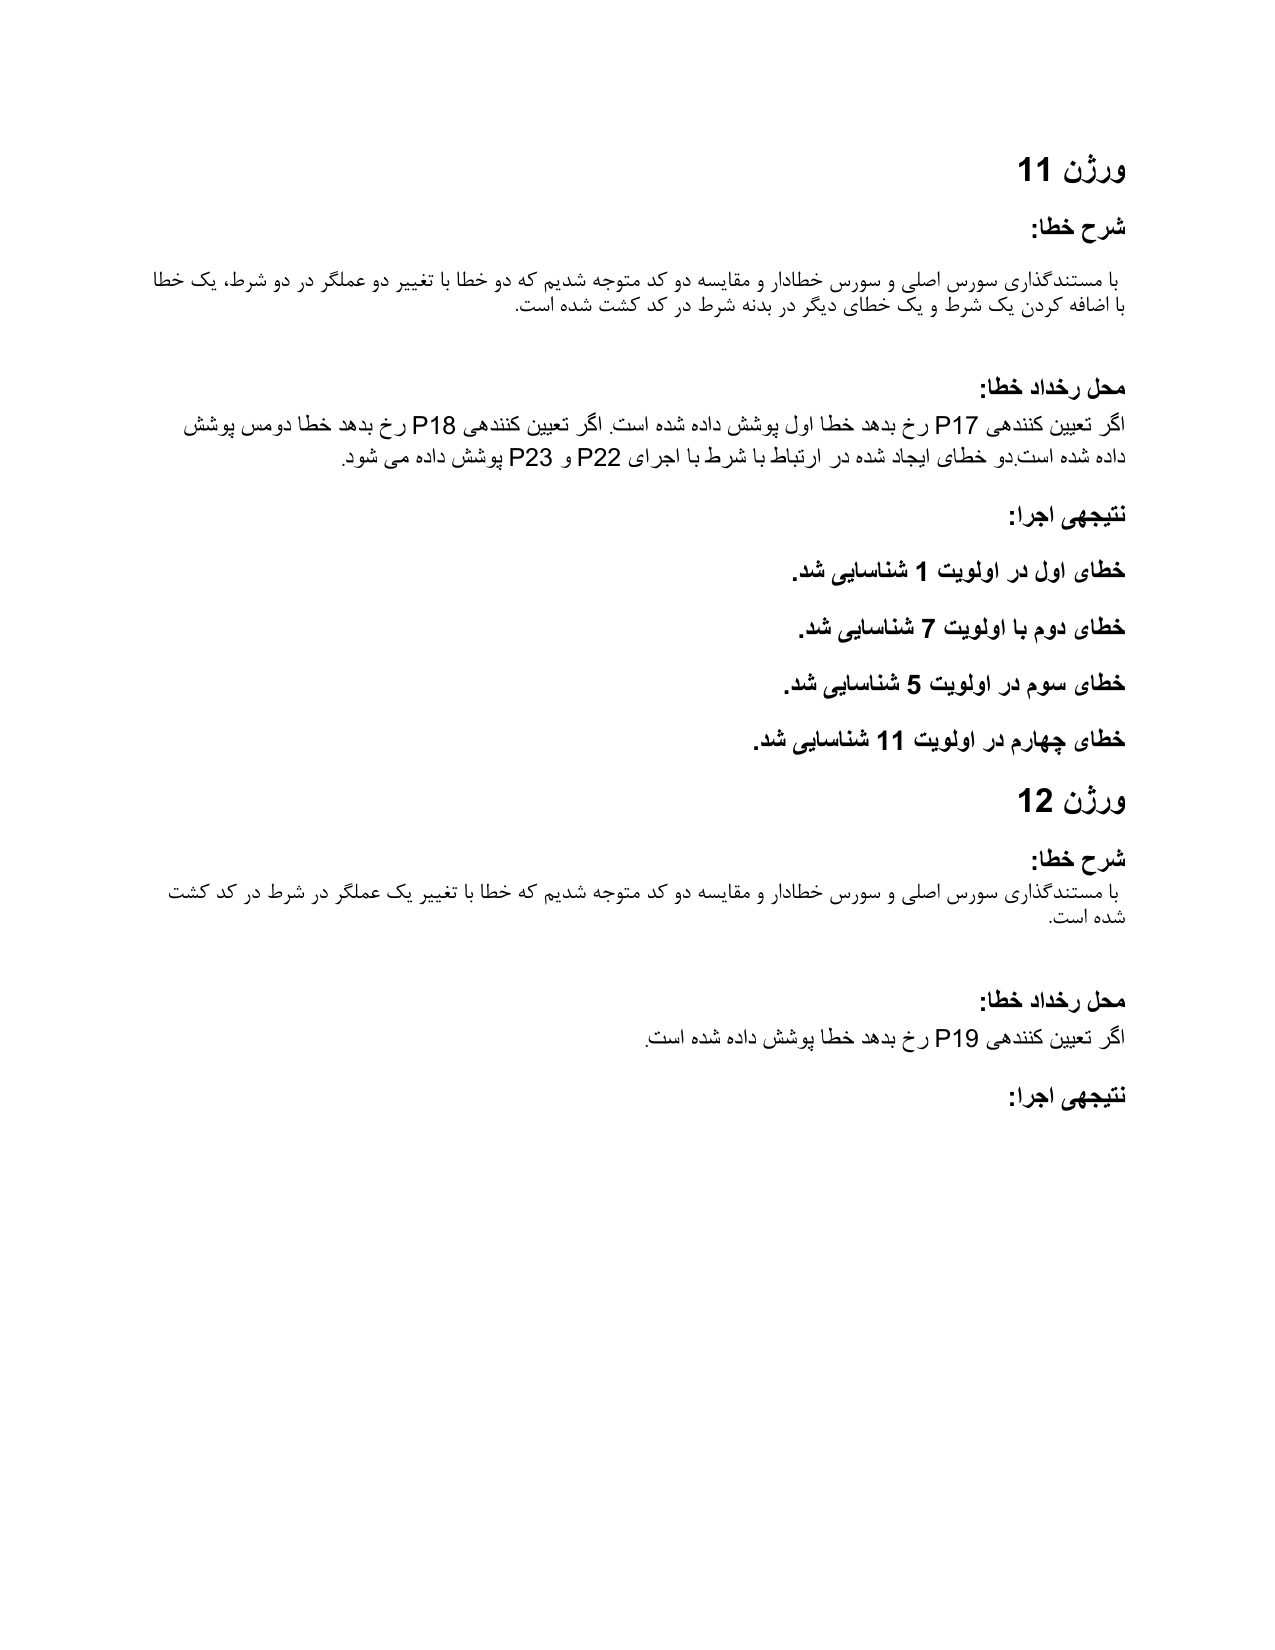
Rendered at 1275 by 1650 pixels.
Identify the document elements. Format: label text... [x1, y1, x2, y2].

text اگر تعیین کنندهی P17 رخ بدهد خطا اول پوشش داده شده است. اگر تعیین کنندهی P18 رخ بدهد خطا دومس پوشش داده شده است.دو خطای ایجاد شده در ارتباط با شرط با اجرای P22 و P23 پوشش داده می شود. [150, 411, 1125, 475]
subtitle شرح خطا: [150, 845, 1125, 876]
subtitle شرح خطا: [150, 213, 1125, 245]
subtitle محل رخداد خطا: [150, 957, 1125, 1017]
subtitle ورژن 12 [150, 781, 1125, 820]
text خطای سوم در اولویت 5 شناسایی شد. [150, 669, 1125, 700]
text خطای دوم با اولویت 7 شناسایی شد. [150, 613, 1125, 644]
subtitle محل رخداد خطا: [150, 345, 1125, 405]
text نتیجهی اجرا: [150, 1081, 1125, 1112]
subtitle ورژن 11 [150, 150, 1125, 188]
text اگر تعیین کنندهی P19 رخ بدهد خطا پوشش داده شده است. [150, 1023, 1125, 1056]
text خطای چهارم در اولویت 11 شناسایی شد. [150, 725, 1125, 756]
text خطای اول در اولویت 1 شناسایی شد. [150, 556, 1125, 588]
text با مستندگذاری سورس اصلی و سورس خطادار و مقایسه دو کد متوجه شدیم که خطا با تغییر یک عملگر در شرط در کد کشت شده است. [150, 882, 1125, 932]
subtitle با مستندگذاری سورس اصلی و سورس خطادار و مقایسه دو کد متوجه شدیم که دو خطا با تغییر دو عملگر در دو شرط، یک خطا با اضافه کردن یک شرط و یک خطای دیگر در بدنه شرط در کد کشت شده است. [150, 270, 1125, 320]
text نتیجهی اجرا: [150, 500, 1125, 531]
